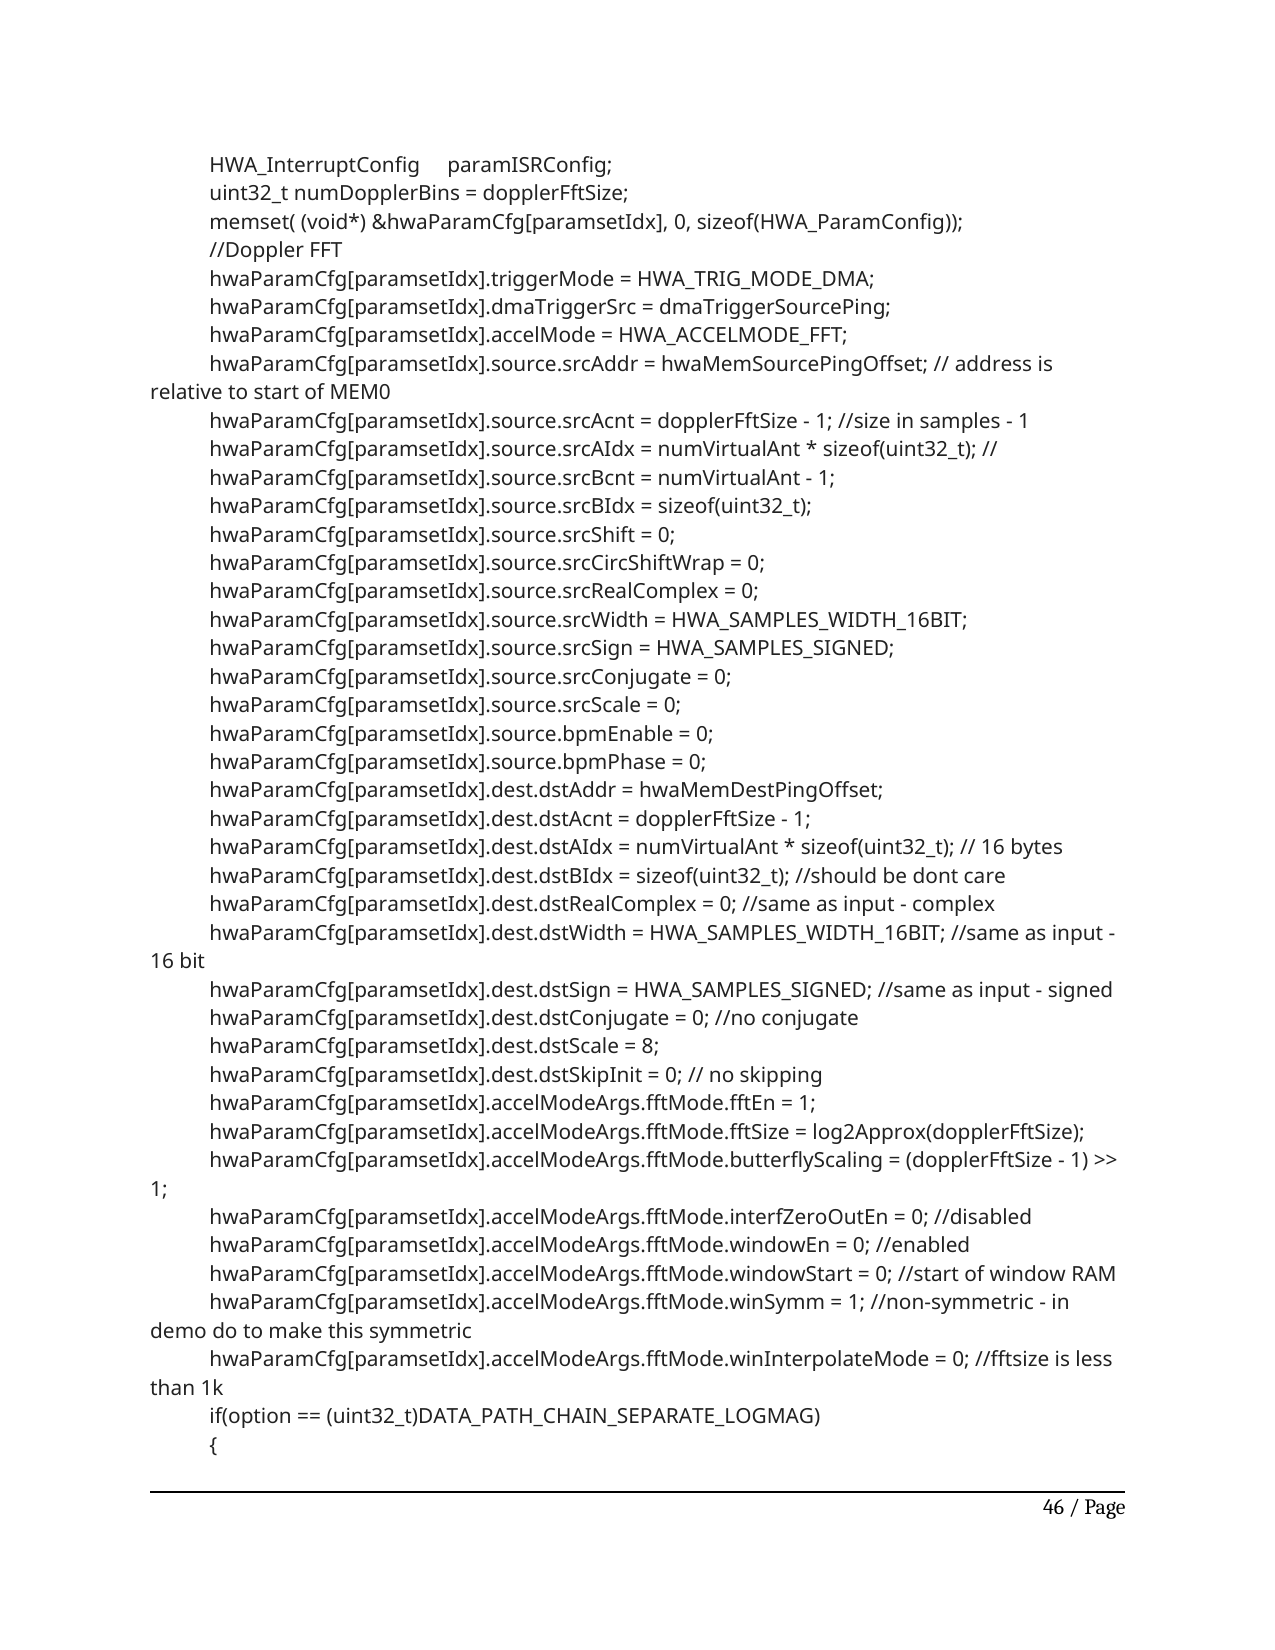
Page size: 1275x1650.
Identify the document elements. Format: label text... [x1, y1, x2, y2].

text hwaParamCfg[paramsetIdx].source.srcAIdx = numVirtualAnt * sizeof(uint32_t); // [150, 434, 1125, 463]
text hwaParamCfg[paramsetIdx].dest.dstWidth = HWA_SAMPLES_WIDTH_16BIT; //same as input - 16 bit [150, 918, 1125, 975]
text hwaParamCfg[paramsetIdx].source.bpmPhase = 0; [150, 747, 1125, 776]
text hwaParamCfg[paramsetIdx].accelModeArgs.fftMode.windowEn = 0; //enabled [150, 1231, 1125, 1259]
text hwaParamCfg[paramsetIdx].source.bpmEnable = 0; [150, 719, 1125, 747]
text hwaParamCfg[paramsetIdx].dest.dstAIdx = numVirtualAnt * sizeof(uint32_t); // 16 bytes [150, 832, 1125, 861]
text hwaParamCfg[paramsetIdx].dest.dstRealComplex = 0; //same as input - complex [150, 889, 1125, 918]
text hwaParamCfg[paramsetIdx].source.srcBIdx = sizeof(uint32_t); [150, 491, 1125, 520]
text hwaParamCfg[paramsetIdx].source.srcWidth = HWA_SAMPLES_WIDTH_16BIT; [150, 605, 1125, 633]
text hwaParamCfg[paramsetIdx].source.srcConjugate = 0; [150, 662, 1125, 690]
text hwaParamCfg[paramsetIdx].triggerMode = HWA_TRIG_MODE_DMA; [150, 264, 1125, 292]
text hwaParamCfg[paramsetIdx].dest.dstSkipInit = 0; // no skipping [150, 1060, 1125, 1088]
text hwaParamCfg[paramsetIdx].source.srcRealComplex = 0; [150, 577, 1125, 605]
text hwaParamCfg[paramsetIdx].source.srcScale = 0; [150, 690, 1125, 719]
text hwaParamCfg[paramsetIdx].accelModeArgs.fftMode.interfZeroOutEn = 0; //disabled [150, 1202, 1125, 1231]
text hwaParamCfg[paramsetIdx].accelModeArgs.fftMode.winSymm = 1; //non-symmetric - in demo do to make this symmetric [150, 1287, 1125, 1344]
text hwaParamCfg[paramsetIdx].accelModeArgs.fftMode.winInterpolateMode = 0; //fftsize is less than 1k [150, 1344, 1125, 1401]
text hwaParamCfg[paramsetIdx].dmaTriggerSrc = dmaTriggerSourcePing; [150, 292, 1125, 321]
text hwaParamCfg[paramsetIdx].accelModeArgs.fftMode.butterflyScaling = (dopplerFftSize - 1) >> 1; [150, 1145, 1125, 1202]
text hwaParamCfg[paramsetIdx].dest.dstAddr = hwaMemDestPingOffset; [150, 776, 1125, 804]
text hwaParamCfg[paramsetIdx].dest.dstScale = 8; [150, 1032, 1125, 1060]
text hwaParamCfg[paramsetIdx].source.srcAcnt = dopplerFftSize - 1; //size in samples - 1 [150, 406, 1125, 434]
text { [150, 1430, 1125, 1458]
text hwaParamCfg[paramsetIdx].accelMode = HWA_ACCELMODE_FFT; [150, 321, 1125, 349]
text hwaParamCfg[paramsetIdx].source.srcBcnt = numVirtualAnt - 1; [150, 463, 1125, 491]
text hwaParamCfg[paramsetIdx].source.srcAddr = hwaMemSourcePingOffset; // address is relative to start of MEM0 [150, 349, 1125, 406]
text hwaParamCfg[paramsetIdx].accelModeArgs.fftMode.fftEn = 1; [150, 1088, 1125, 1117]
text uint32_t numDopplerBins = dopplerFftSize; [150, 178, 1125, 207]
text HWA_InterruptConfig paramISRConfig; [150, 150, 1125, 178]
text //Doppler FFT [150, 235, 1125, 264]
text hwaParamCfg[paramsetIdx].dest.dstBIdx = sizeof(uint32_t); //should be dont care [150, 861, 1125, 889]
text hwaParamCfg[paramsetIdx].accelModeArgs.fftMode.windowStart = 0; //start of window RAM [150, 1259, 1125, 1287]
text hwaParamCfg[paramsetIdx].dest.dstSign = HWA_SAMPLES_SIGNED; //same as input - signed [150, 975, 1125, 1003]
text hwaParamCfg[paramsetIdx].dest.dstAcnt = dopplerFftSize - 1; [150, 804, 1125, 832]
text memset( (void*) &hwaParamCfg[paramsetIdx], 0, sizeof(HWA_ParamConfig)); [150, 207, 1125, 235]
text hwaParamCfg[paramsetIdx].source.srcShift = 0; [150, 520, 1125, 548]
text hwaParamCfg[paramsetIdx].accelModeArgs.fftMode.fftSize = log2Approx(dopplerFftSize); [150, 1117, 1125, 1145]
text hwaParamCfg[paramsetIdx].source.srcCircShiftWrap = 0; [150, 548, 1125, 577]
text if(option == (uint32_t)DATA_PATH_CHAIN_SEPARATE_LOGMAG) [150, 1401, 1125, 1430]
text hwaParamCfg[paramsetIdx].source.srcSign = HWA_SAMPLES_SIGNED; [150, 633, 1125, 662]
text hwaParamCfg[paramsetIdx].dest.dstConjugate = 0; //no conjugate [150, 1003, 1125, 1032]
